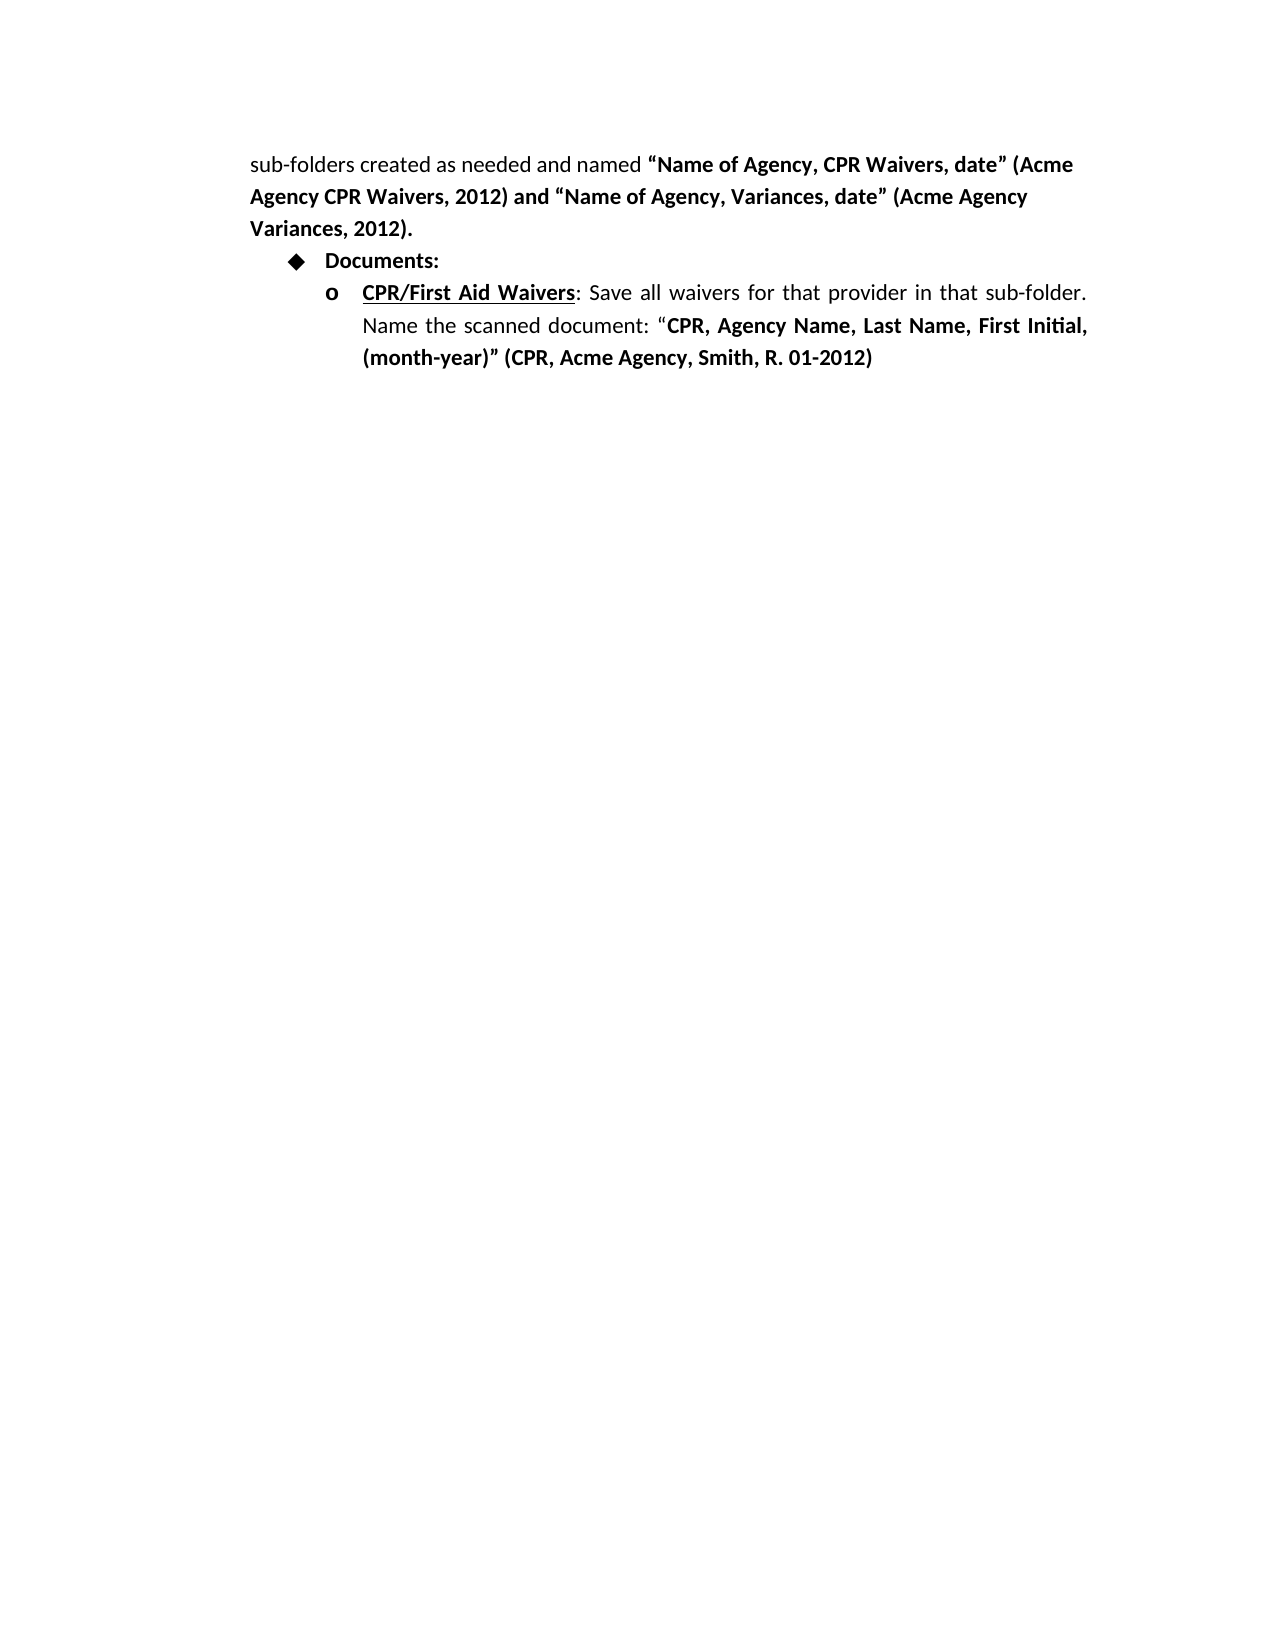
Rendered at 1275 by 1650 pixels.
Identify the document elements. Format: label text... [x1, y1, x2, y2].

list CPR/First Aid Waivers: Save all waivers for that provider in that sub-folder. Name the scanned document: “CPR, Agency Name, Last Name, First Initial, (month-year)” (CPR, Acme Agency, Smith, R. 01-2012) [325, 278, 1088, 371]
list Documents: [287, 247, 1139, 274]
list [212, 150, 1102, 242]
